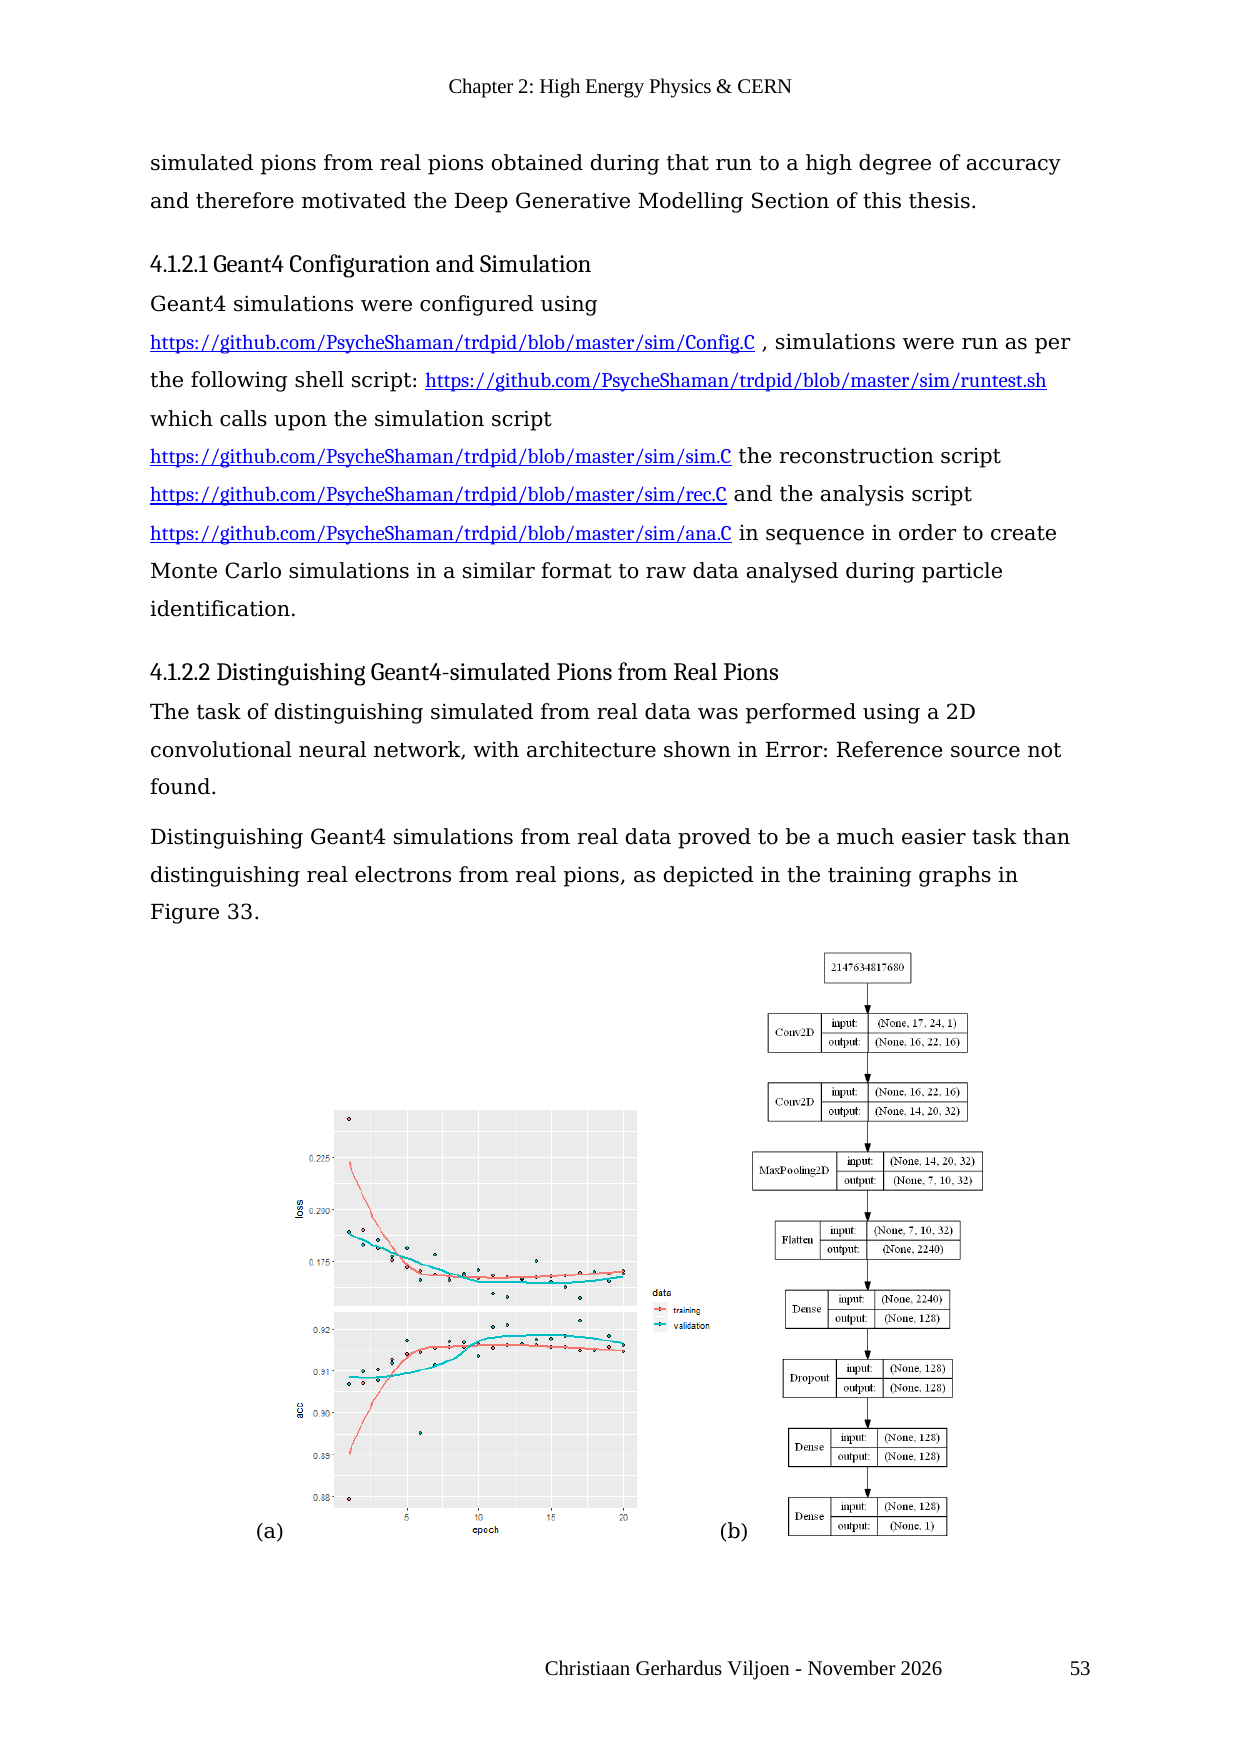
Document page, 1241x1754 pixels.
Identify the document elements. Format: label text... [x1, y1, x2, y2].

text Geant4 simulations were configured using https://github.com/PsycheShaman/trdpid/blob/master/sim/Config.C , simulations were run as per the following shell script: https://github.com/PsycheShaman/trdpid/blob/master/sim/runtest.sh which calls upon the simulation script https://github.com/PsycheShaman/trdpid/blob/master/sim/sim.C the reconstruction script https://github.com/PsycheShaman/trdpid/blob/master/sim/rec.C and the analysis script https://github.com/PsycheShaman/trdpid/blob/master/sim/ana.C in sequence in order to create Monte Carlo simulations in a similar format to raw data analysed during particle identification. [150, 291, 1090, 620]
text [150, 150, 1090, 212]
text Distinguishing Geant4 simulations from real data proved to be a much easier task than distinguishing real electrons from real pions, as depicted in the training graphs in Figure 26. [150, 824, 1090, 924]
picture [284, 1105, 719, 1539]
subtitle Distinguishing Geant4-simulated Pions from Real Pions [150, 658, 1090, 687]
picture [749, 949, 986, 1539]
subtitle Geant4 Configuration and Simulation [150, 250, 1090, 279]
